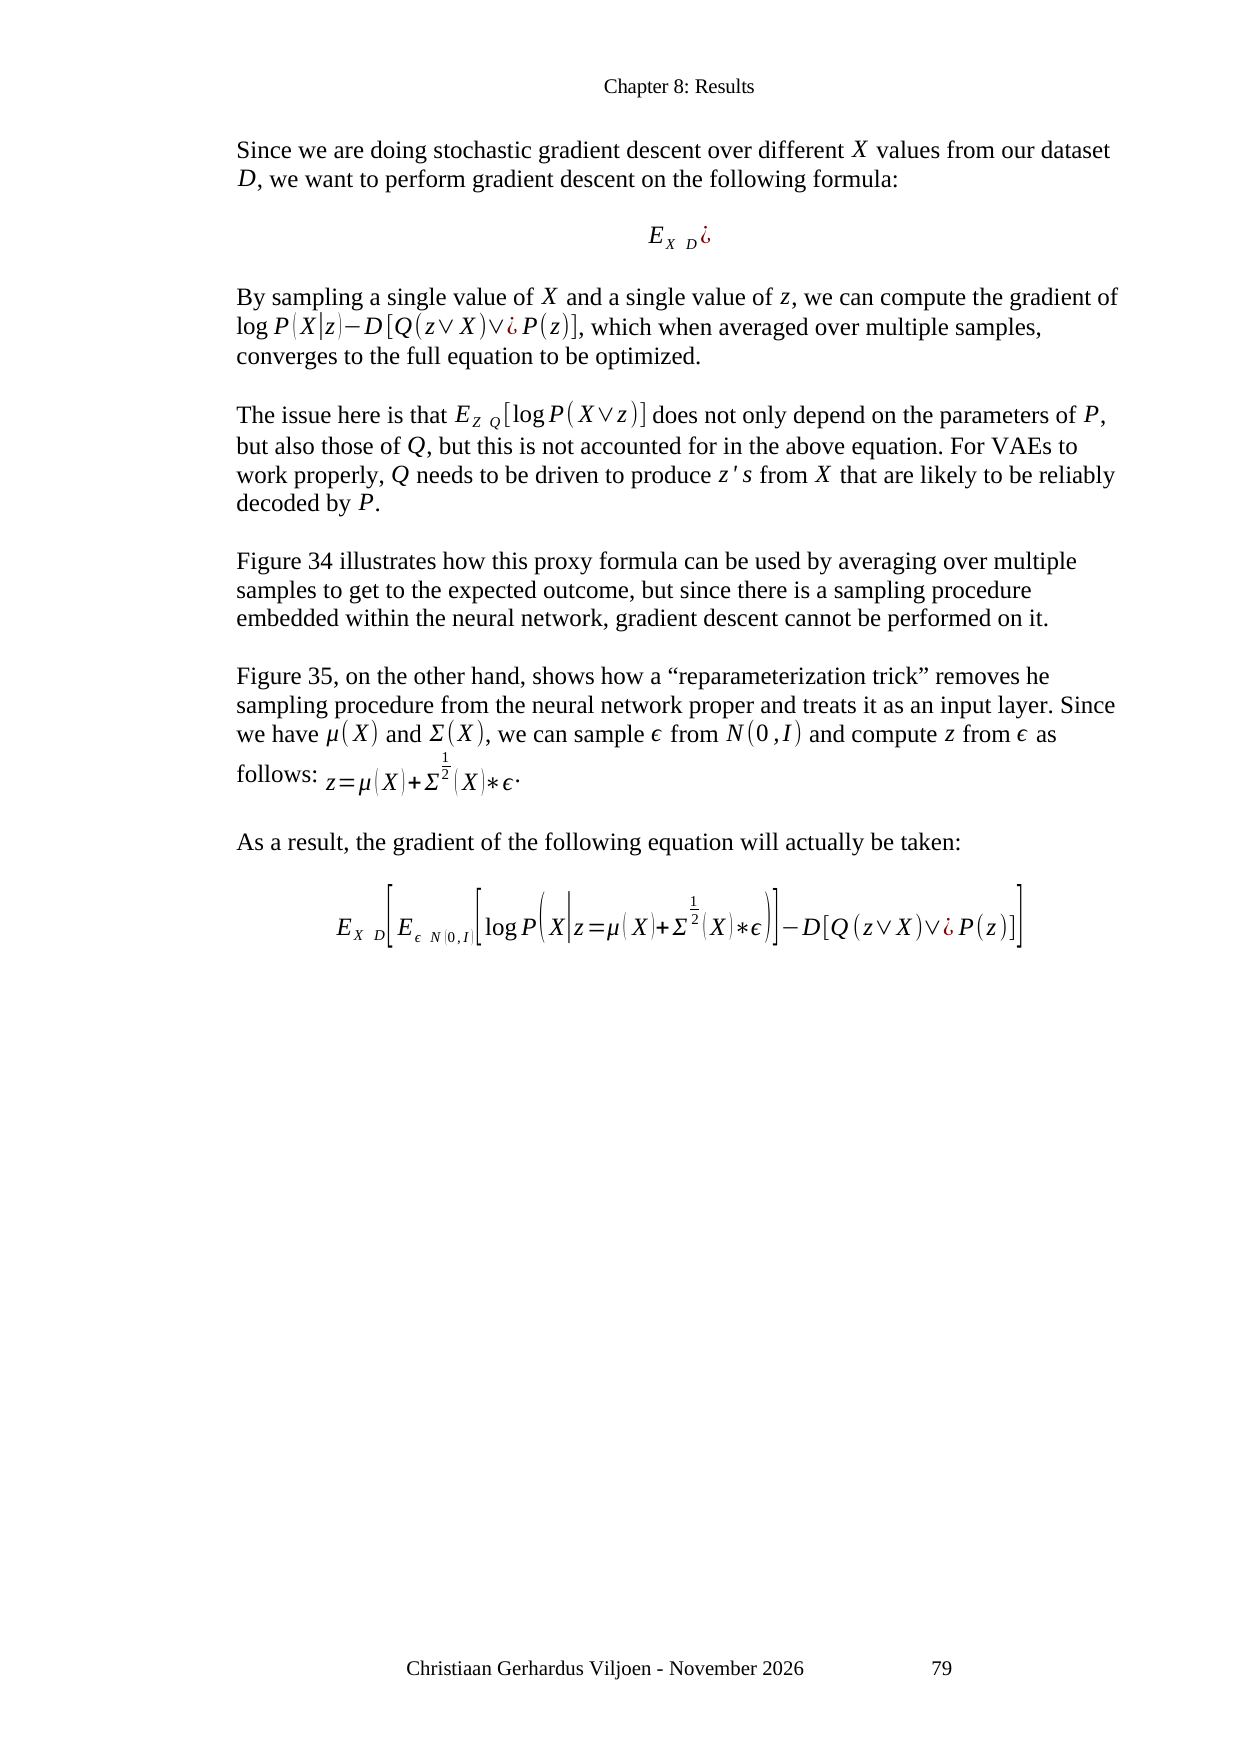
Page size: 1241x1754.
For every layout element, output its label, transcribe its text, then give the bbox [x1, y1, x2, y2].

text As a result, the gradient of the following equation will actually be taken: [236, 827, 1122, 856]
text By sampling a single value of and a single value of , we can compute the gradient of , which when averaged over multiple samples, converges to the full equation to be optimized. [236, 282, 1122, 370]
text Figure 35, on the other hand, shows how a “reparameterization trick” removes he sampling procedure from the neural network proper and treats it as an input layer. Since we have and , we can sample from and compute from as follows: . [236, 661, 1122, 798]
text The issue here is that does not only depend on the parameters of , but also those of , but this is not accounted for in the above equation. For VAEs to work properly, needs to be driven to produce from that are likely to be reliably decoded by . [236, 399, 1122, 517]
text Since we are doing stochastic gradient descent over different values from our dataset , we want to perform gradient descent on the following formula: [236, 135, 1122, 193]
text Figure 34 illustrates how this proxy formula can be used by averaging over multiple samples to get to the expected outcome, but since there is a sampling procedure embedded within the neural network, gradient descent cannot be performed on it. [236, 546, 1122, 632]
